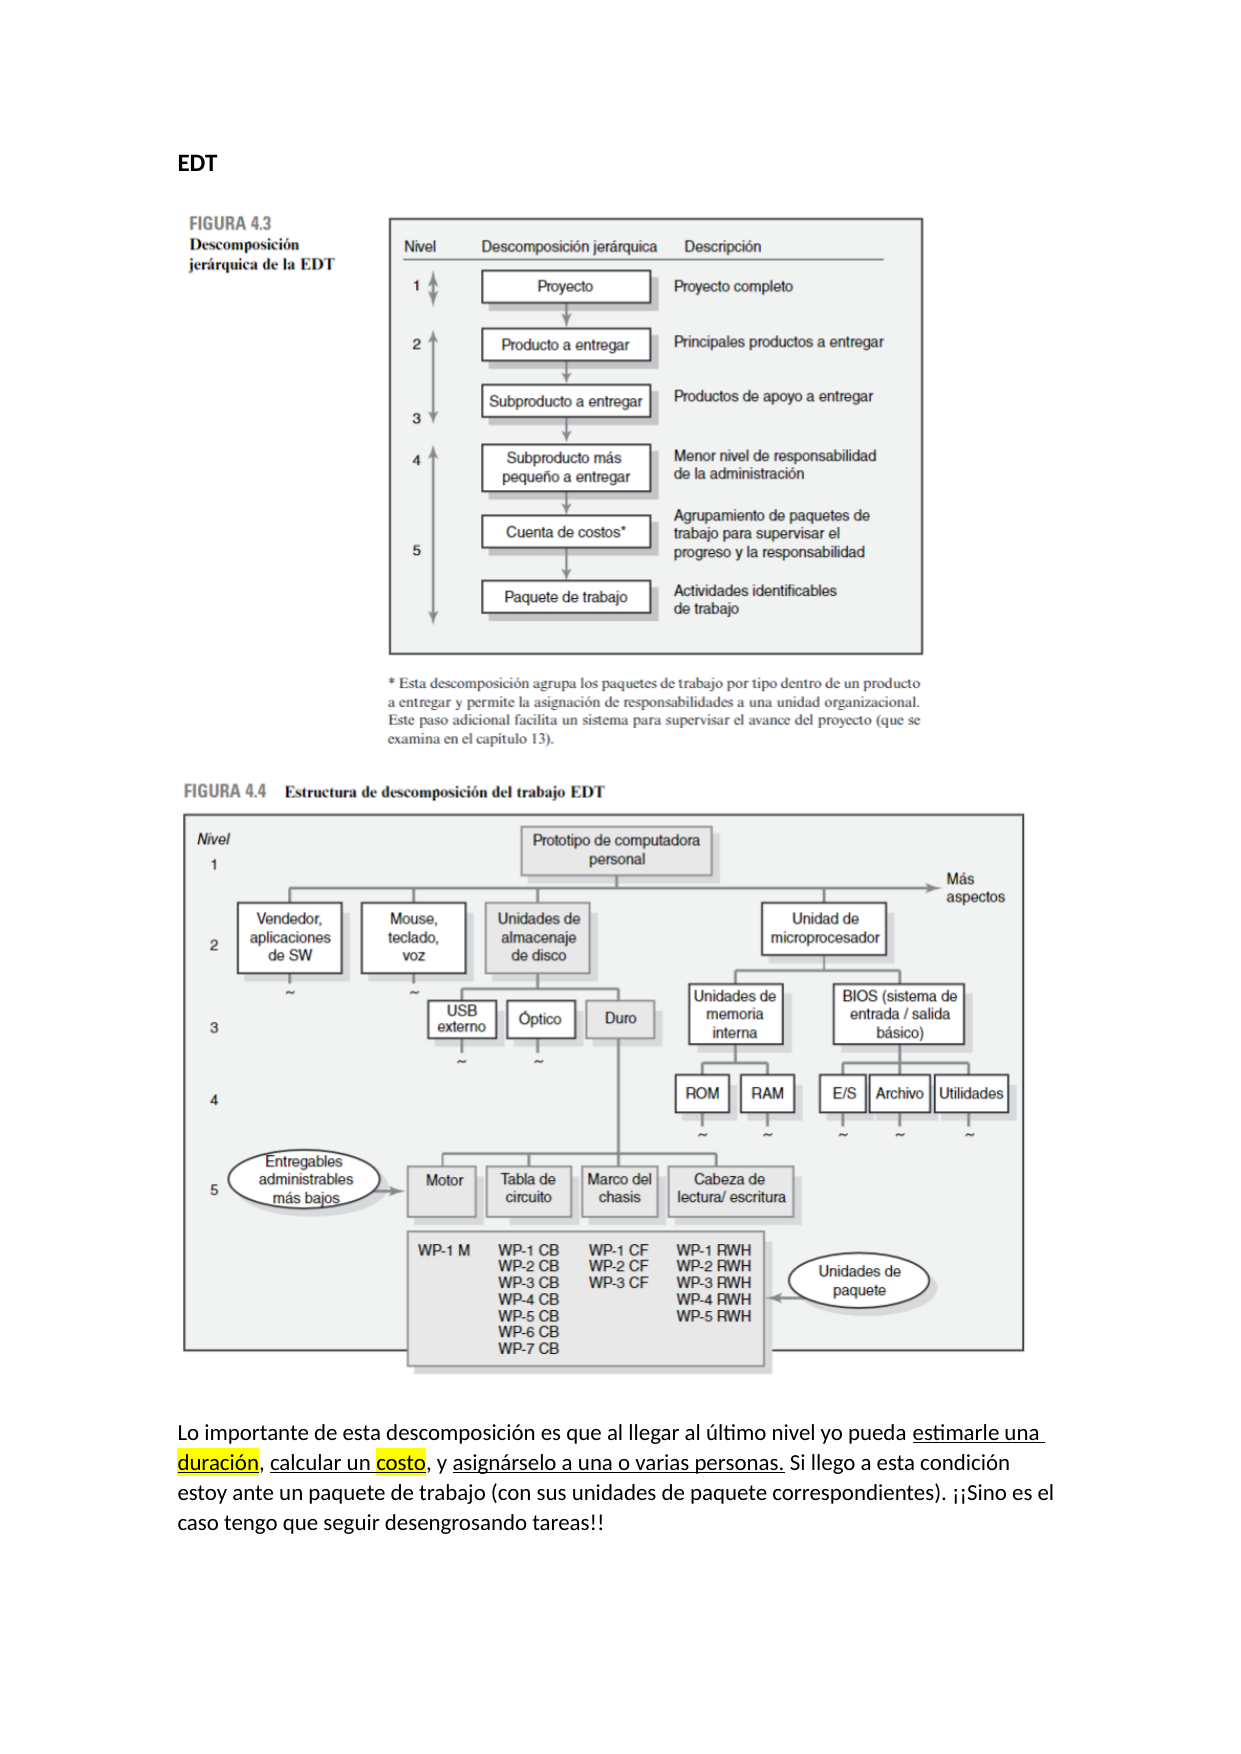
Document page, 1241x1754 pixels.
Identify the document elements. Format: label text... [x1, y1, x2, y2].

text Lo importante de esta descomposición es que al llegar al último nivel yo pueda estimarle una duración, calcular un costo, y asignárselo a una o varias personas. Si llego a esta condición estoy ante un paquete de trabajo (con sus unidades de paquete correspondientes). ¡¡Sino es el caso tengo que seguir desengrosando tareas!! [177, 1418, 1063, 1536]
picture [177, 197, 1064, 1399]
text EDT [177, 148, 1063, 178]
